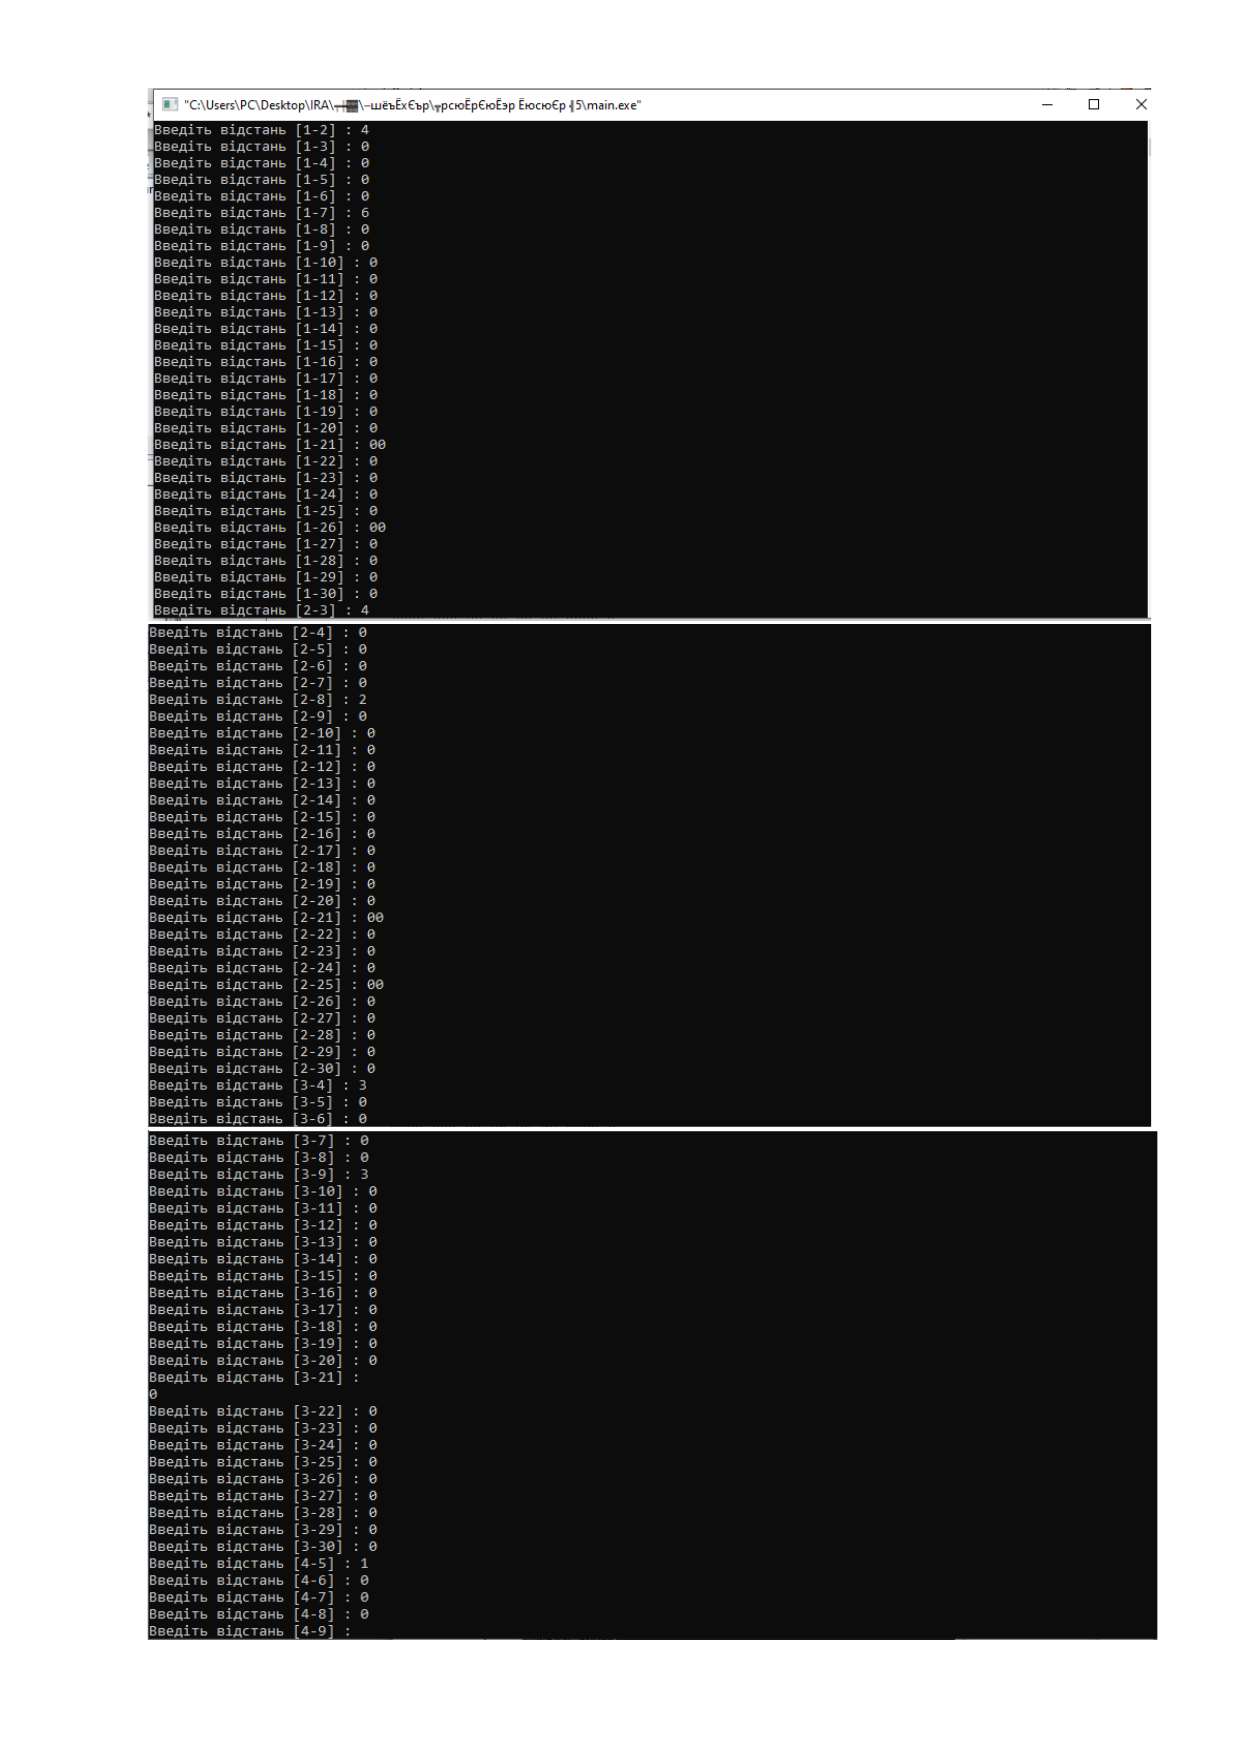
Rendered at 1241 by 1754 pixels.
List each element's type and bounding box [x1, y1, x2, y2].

picture [147, 1130, 1158, 1640]
picture [147, 88, 1152, 621]
picture [147, 624, 1152, 1127]
